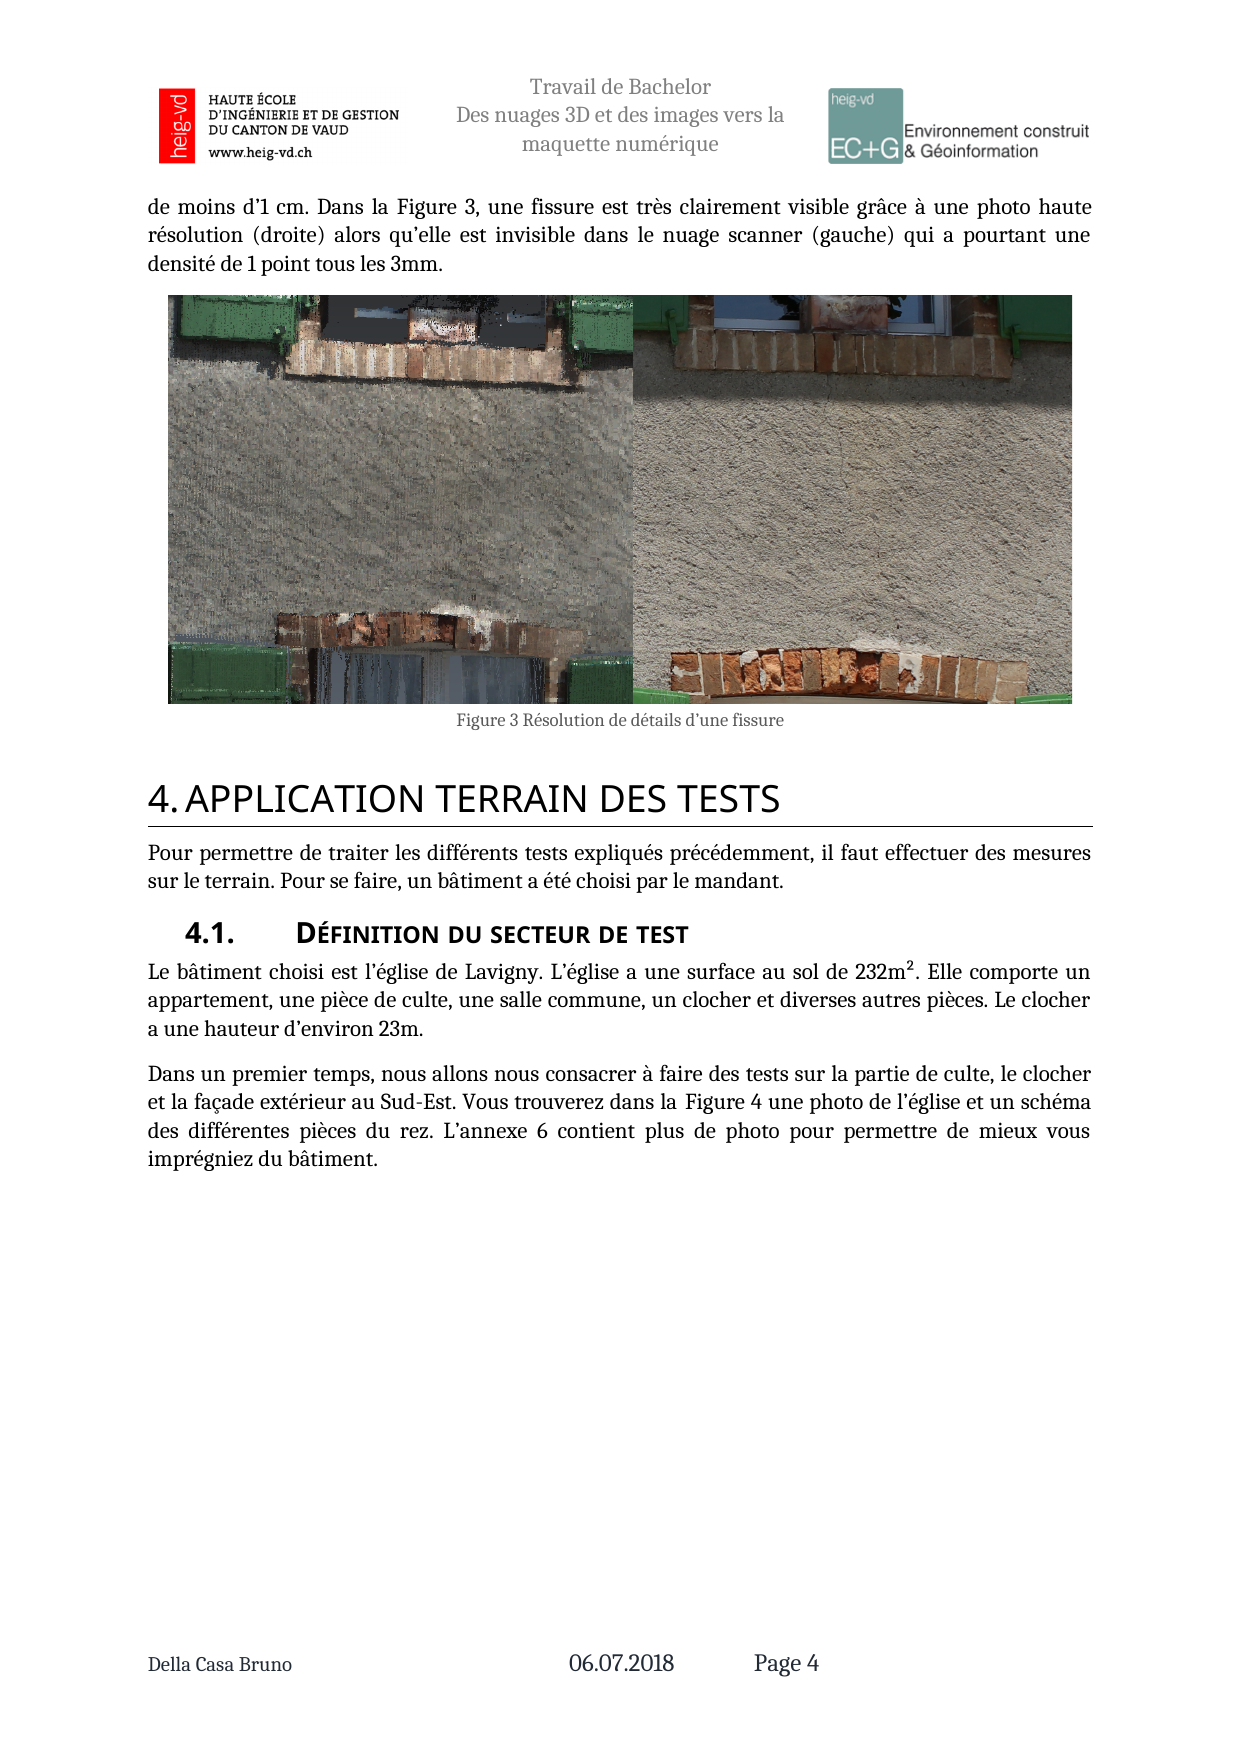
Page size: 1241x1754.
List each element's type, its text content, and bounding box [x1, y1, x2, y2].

picture [827, 87, 1093, 165]
text Le bâtiment choisi est l’église de Lavigny. L’église a une surface au sol de 232m². Elle comporte un appartement, une pièce de culte, une salle commune, un clocher et diverses autres pièces. Le clocher a une hauteur d’environ 23m. [148, 959, 1093, 1042]
text Pour permettre de traiter les différents tests expliqués précédemment, il faut effectuer des mesures sur le terrain. Pour se faire, un bâtiment a été choisi par le mandant. [148, 839, 1093, 894]
text Figure 3 Résolution de détails d’une fissure [148, 709, 1093, 731]
text Dans un premier temps, nous allons nous consacrer à faire des tests sur la partie de culte, le clocher et la façade extérieur au Sud-Est. Vous trouverez dans la Figure 4 une photo de l’église et un schéma des différentes pièces du rez. L’annexe 6 contient plus de photo pour permettre de mieux vous imprégniez du bâtiment. [148, 1061, 1093, 1172]
subtitle Définition du secteur de test [185, 913, 1093, 952]
subtitle Application terrain des tests [148, 773, 1093, 826]
picture [168, 295, 1073, 704]
picture [147, 87, 410, 165]
